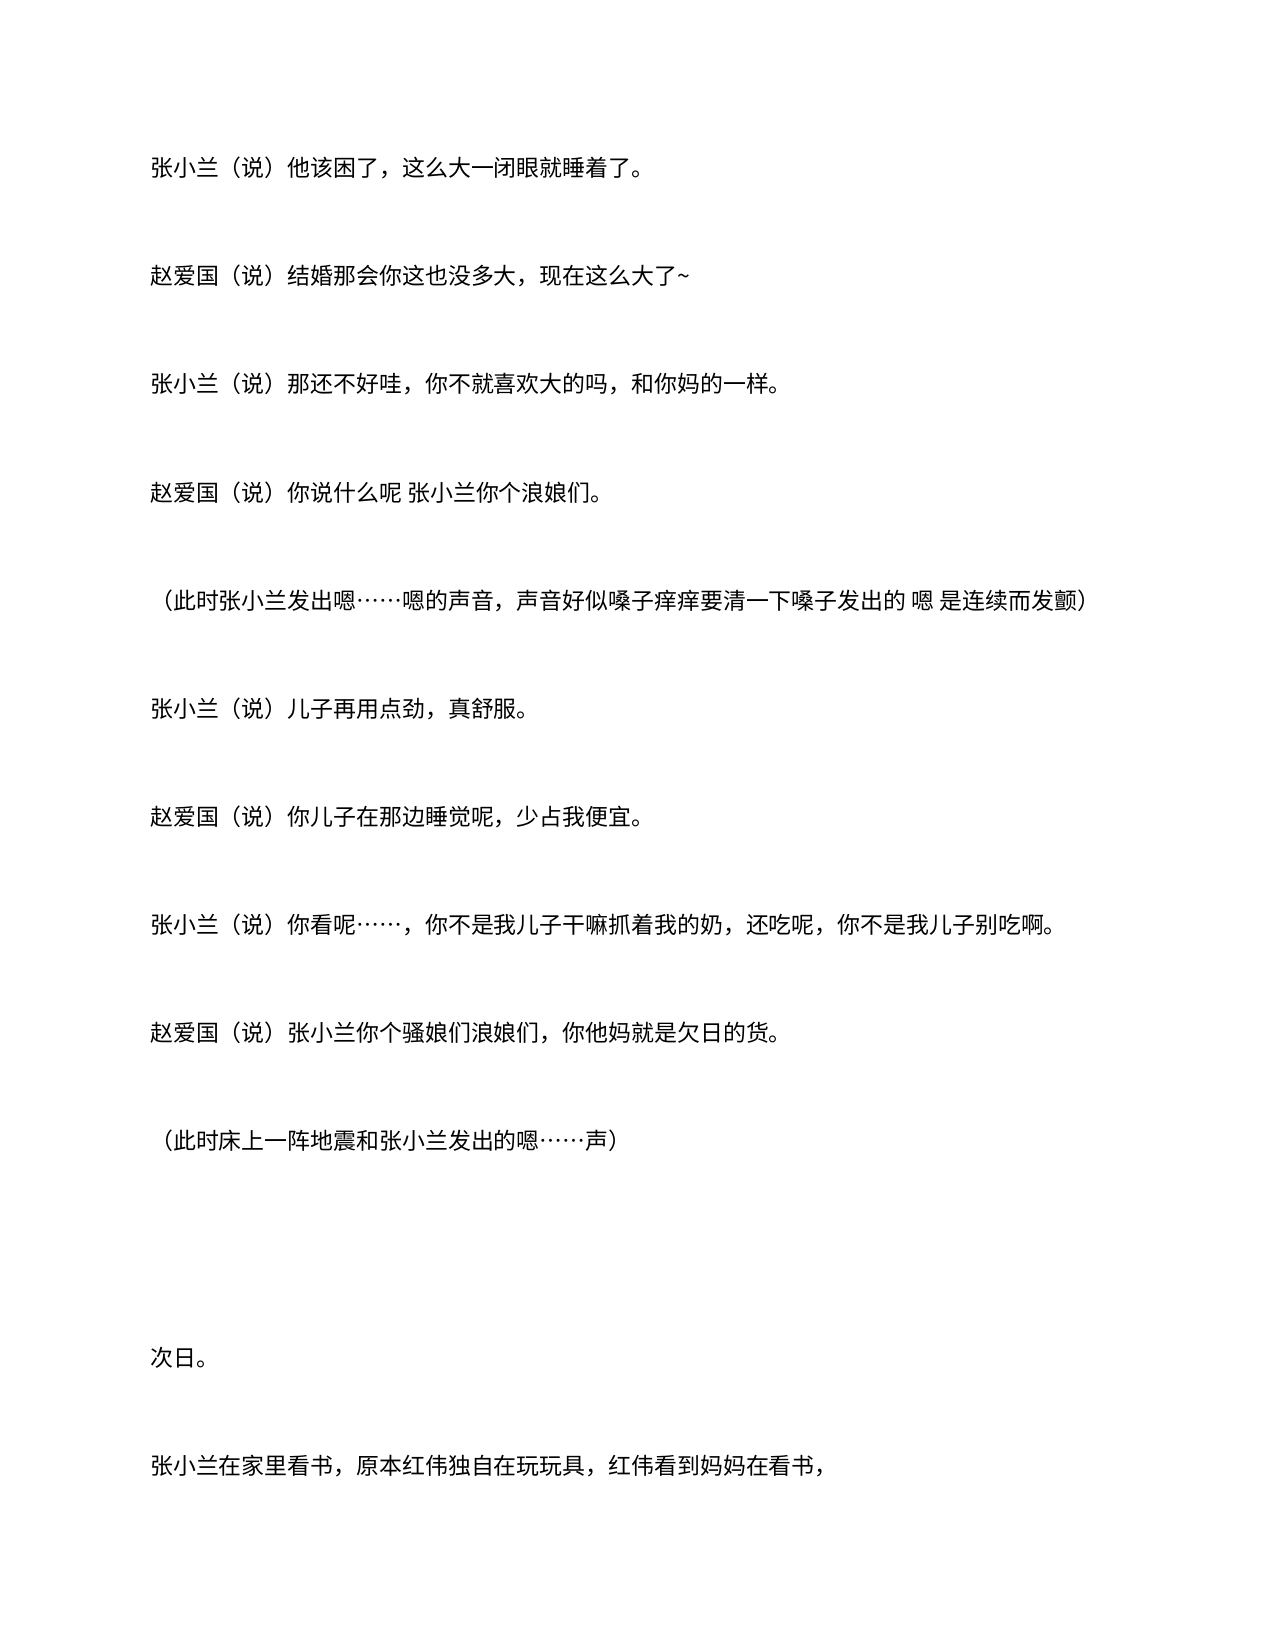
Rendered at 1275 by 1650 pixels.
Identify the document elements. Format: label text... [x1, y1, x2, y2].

text 张小兰（说）儿子再用点劲，真舒服。 [150, 691, 1125, 724]
text 次日。 [150, 1339, 1125, 1373]
text （此时床上一阵地震和张小兰发出的嗯……声） [150, 1123, 1125, 1156]
text 张小兰（说）你看呢……，你不是我儿子干嘛抓着我的奶，还吃呢，你不是我儿子别吃啊。 [150, 907, 1125, 940]
text 赵爱国（说）你说什么呢 张小兰你个浪娘们。 [150, 474, 1125, 508]
text 赵爱国（说）你儿子在那边睡觉呢，少占我便宜。 [150, 799, 1125, 832]
text 张小兰（说）他该困了，这么大一闭眼就睡着了。 [150, 150, 1125, 183]
text （此时张小兰发出嗯……嗯的声音，声音好似嗓子痒痒要清一下嗓子发出的 嗯 是连续而发颤） [150, 582, 1125, 616]
text 赵爱国（说）结婚那会你这也没多大，现在这么大了~ [150, 258, 1125, 291]
text 张小兰（说）那还不好哇，你不就喜欢大的吗，和你妈的一样。 [150, 366, 1125, 399]
text 张小兰在家里看书，原本红伟独自在玩玩具，红伟看到妈妈在看书， [150, 1447, 1125, 1481]
text 赵爱国（说）张小兰你个骚娘们浪娘们，你他妈就是欠日的货。 [150, 1015, 1125, 1048]
